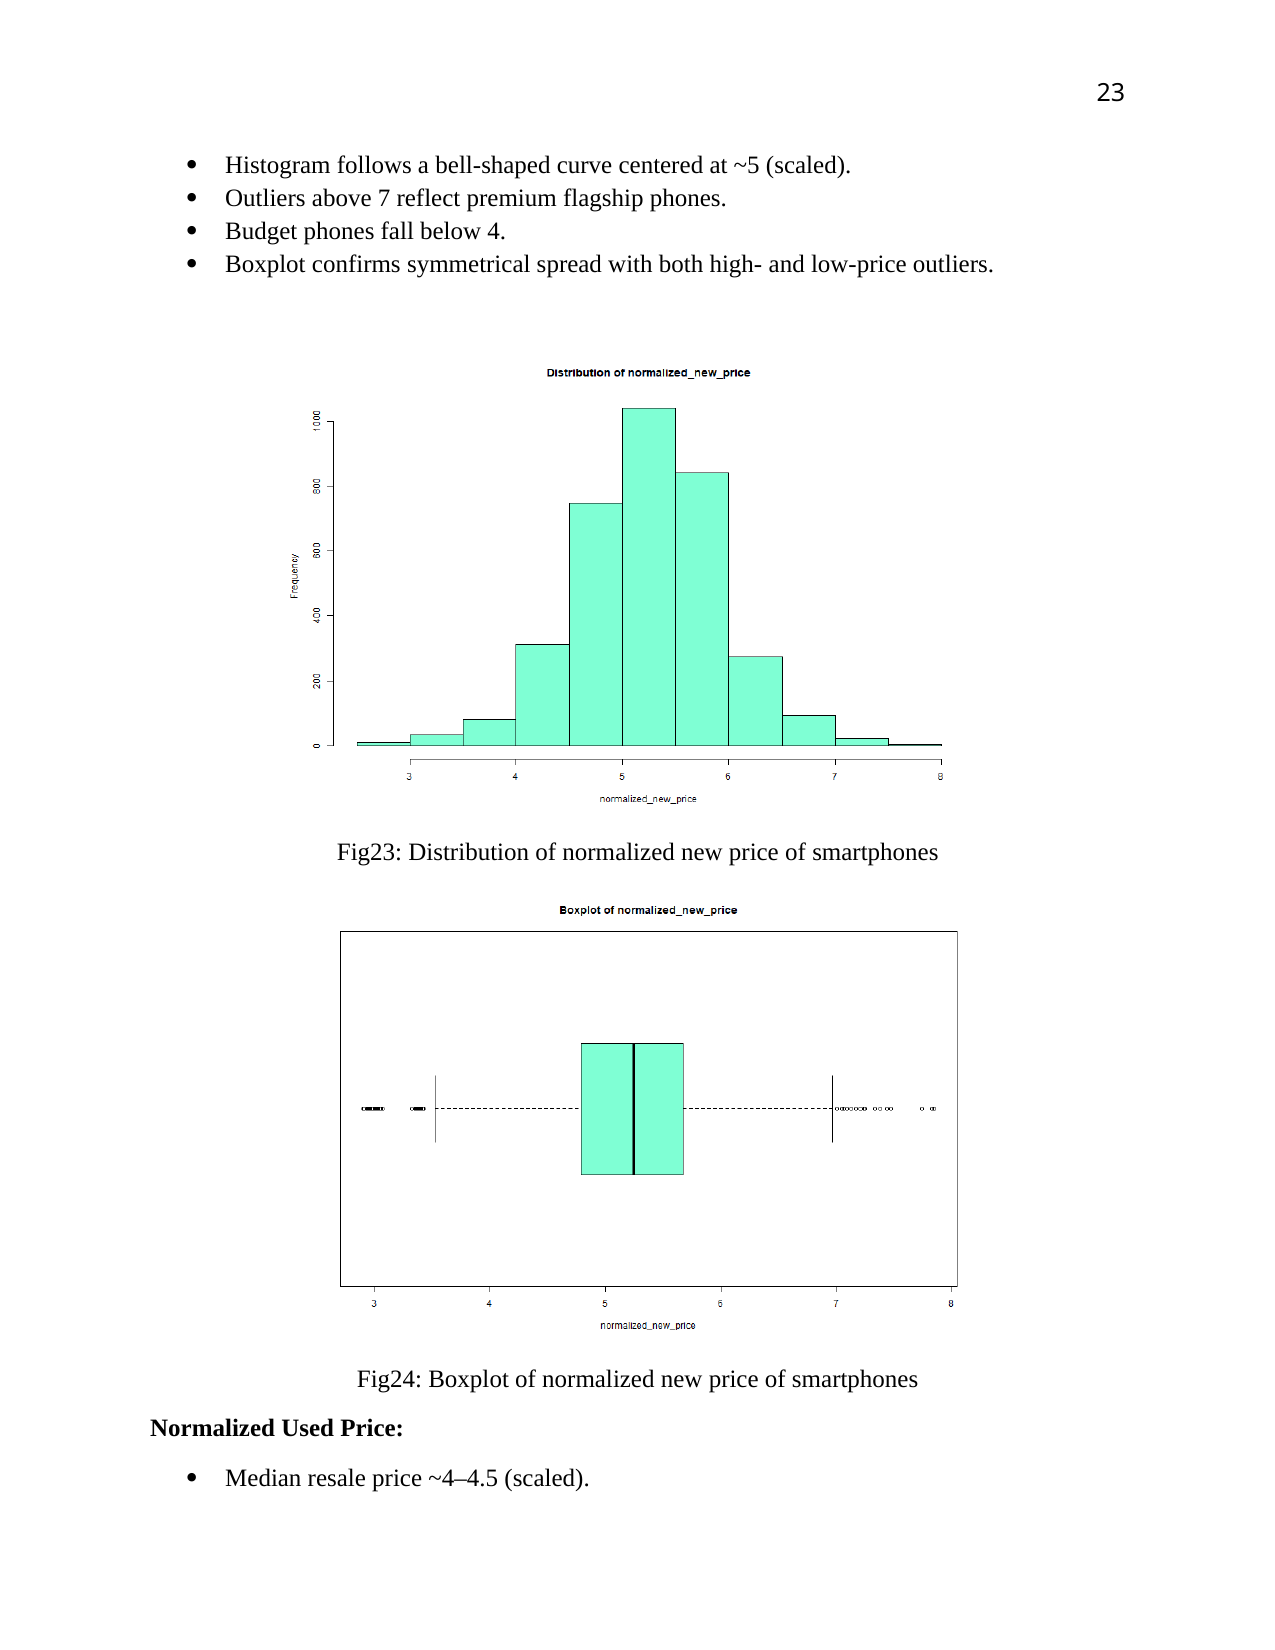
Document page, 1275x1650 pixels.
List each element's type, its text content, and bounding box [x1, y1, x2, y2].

picture [296, 886, 979, 1342]
list Budget phones fall below 4. [187, 216, 1125, 245]
list Outliers above 7 reflect premium flagship phones. [187, 183, 1125, 212]
picture [287, 348, 988, 816]
list Histogram follows a bell-shaped curve centered at ~5 (scaled). [187, 150, 1125, 179]
text Fig23: Distribution of normalized new price of smartphones [150, 837, 1125, 866]
list Median resale price ~4–4.5 (scaled). [187, 1463, 1125, 1492]
list Boxplot confirms symmetrical spread with both high- and low-price outliers. [187, 249, 1125, 278]
text Fig24: Boxplot of normalized new price of smartphones [150, 1364, 1125, 1393]
text Normalized Used Price: [150, 1413, 1125, 1442]
